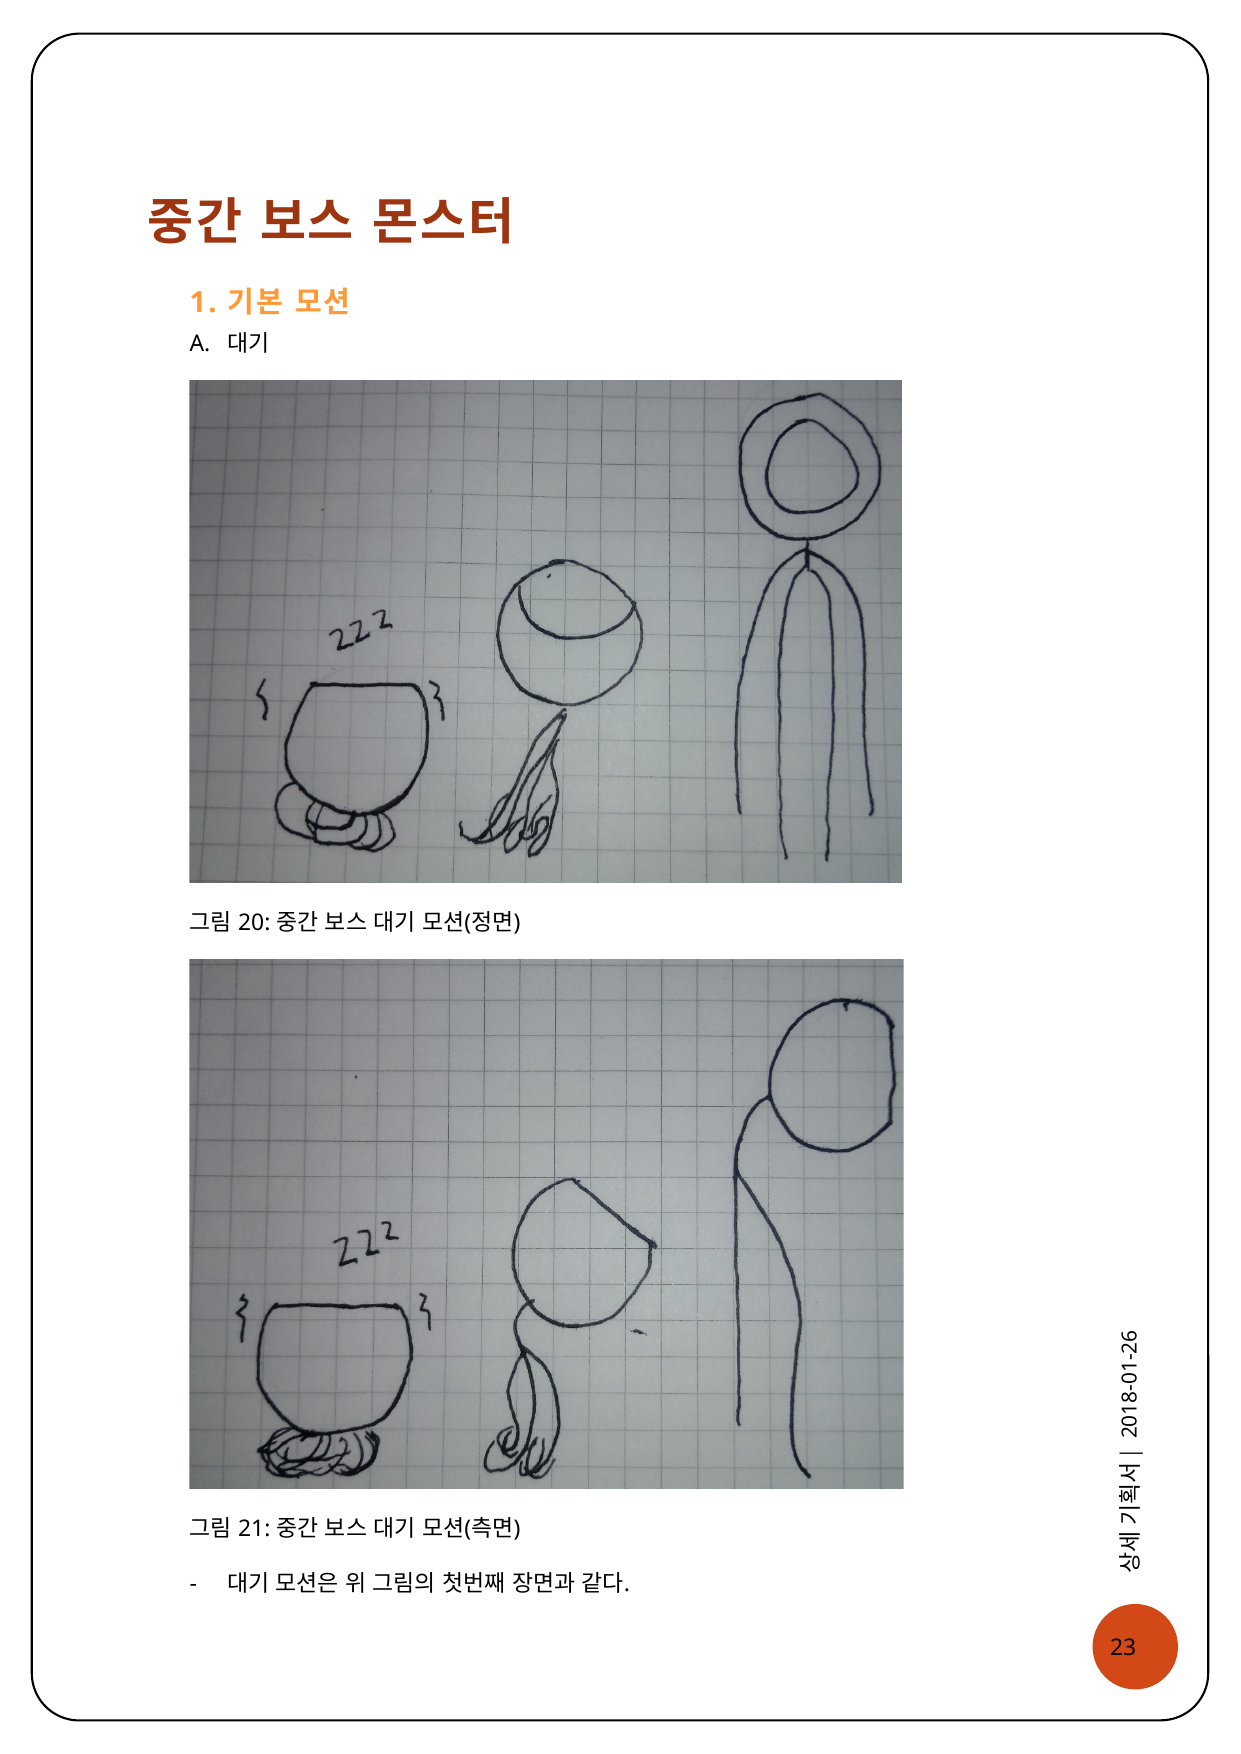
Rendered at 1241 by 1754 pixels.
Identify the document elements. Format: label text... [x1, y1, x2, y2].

subtitle 중간 보스 몬스터 [148, 181, 1092, 254]
picture [189, 959, 904, 1489]
text 그림 20: 중간 보스 대기 모션(정면) [189, 904, 1092, 937]
subtitle 기본 모션 [189, 279, 1092, 321]
text 그림 21: 중간 보스 대기 모션(측면) [189, 1510, 1092, 1543]
list 대기 모션은 위 그림의 첫번째 장면과 같다. [189, 1565, 1092, 1598]
list 대기 [189, 325, 1092, 358]
picture [189, 380, 902, 883]
